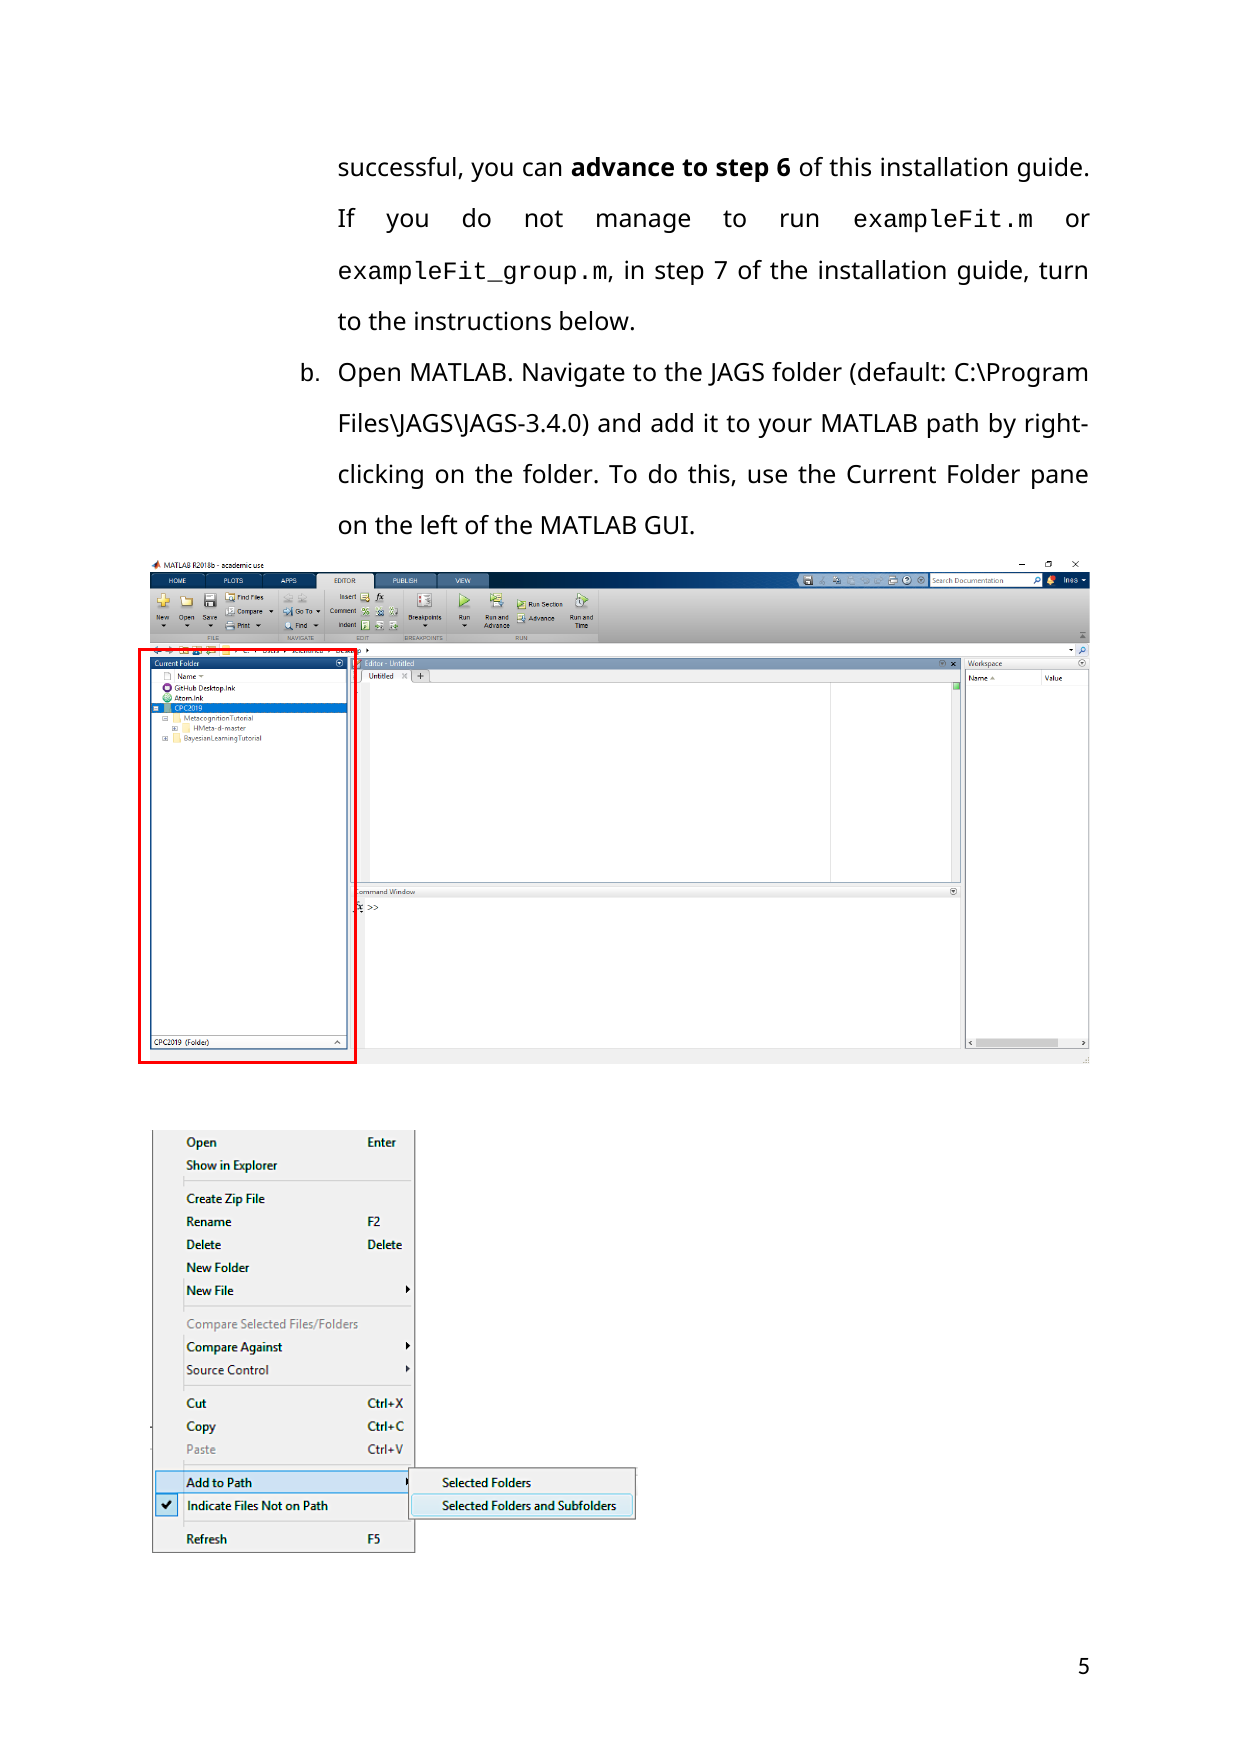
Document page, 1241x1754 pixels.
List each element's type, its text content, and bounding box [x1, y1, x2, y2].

picture [150, 558, 1090, 1064]
list Open MATLAB. Navigate to the JAGS folder (default: C:\Program Files\JAGS\JAGS-3.4.0) and add it to your MATLAB path by right-clicking on the folder. To do this, use the Current Folder pane on the left of the MATLAB GUI. [300, 354, 1090, 542]
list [337, 150, 1090, 338]
picture [150, 651, 354, 1061]
picture [150, 1130, 638, 1553]
